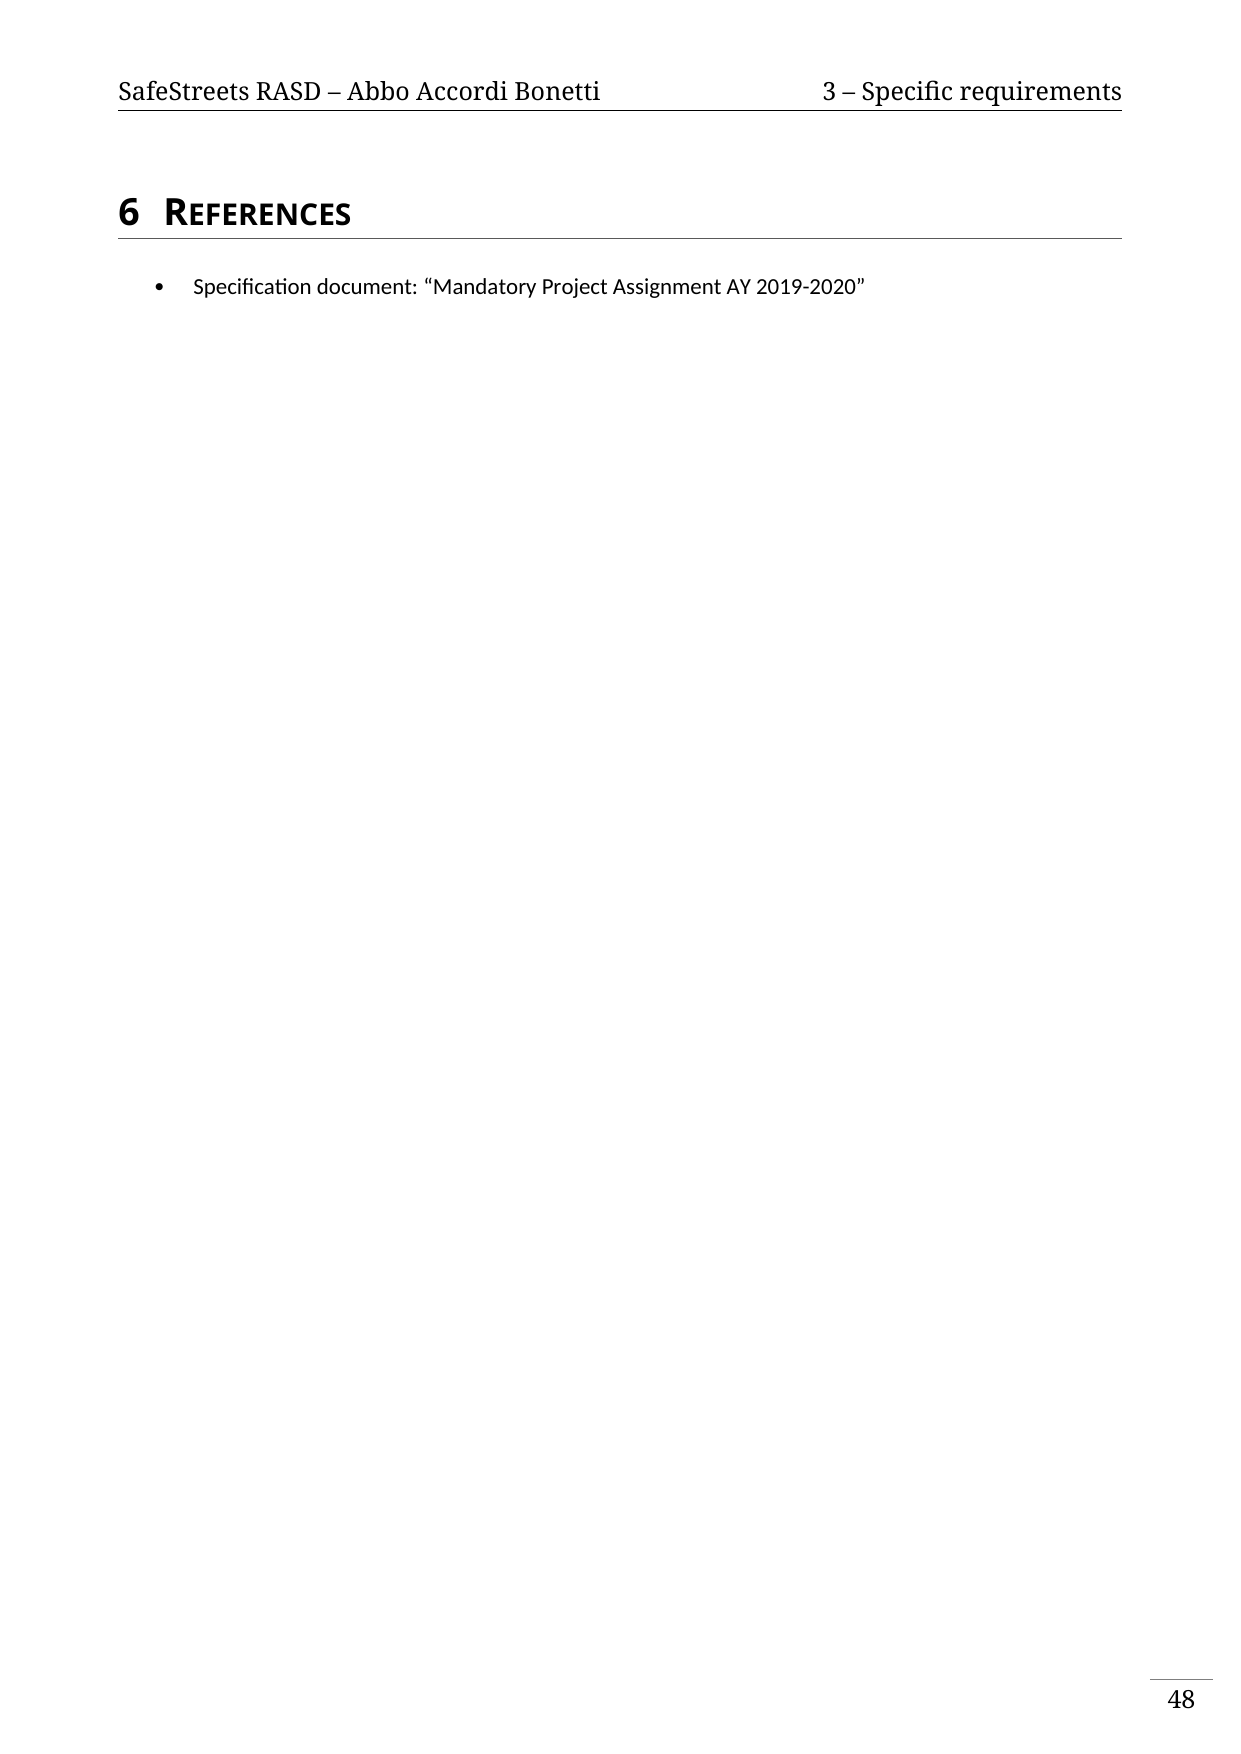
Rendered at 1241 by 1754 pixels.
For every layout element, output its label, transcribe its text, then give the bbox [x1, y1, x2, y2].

subtitle References [118, 185, 1122, 238]
list Specification document: “Mandatory Project Assignment AY 2019-2020” [156, 272, 1122, 301]
